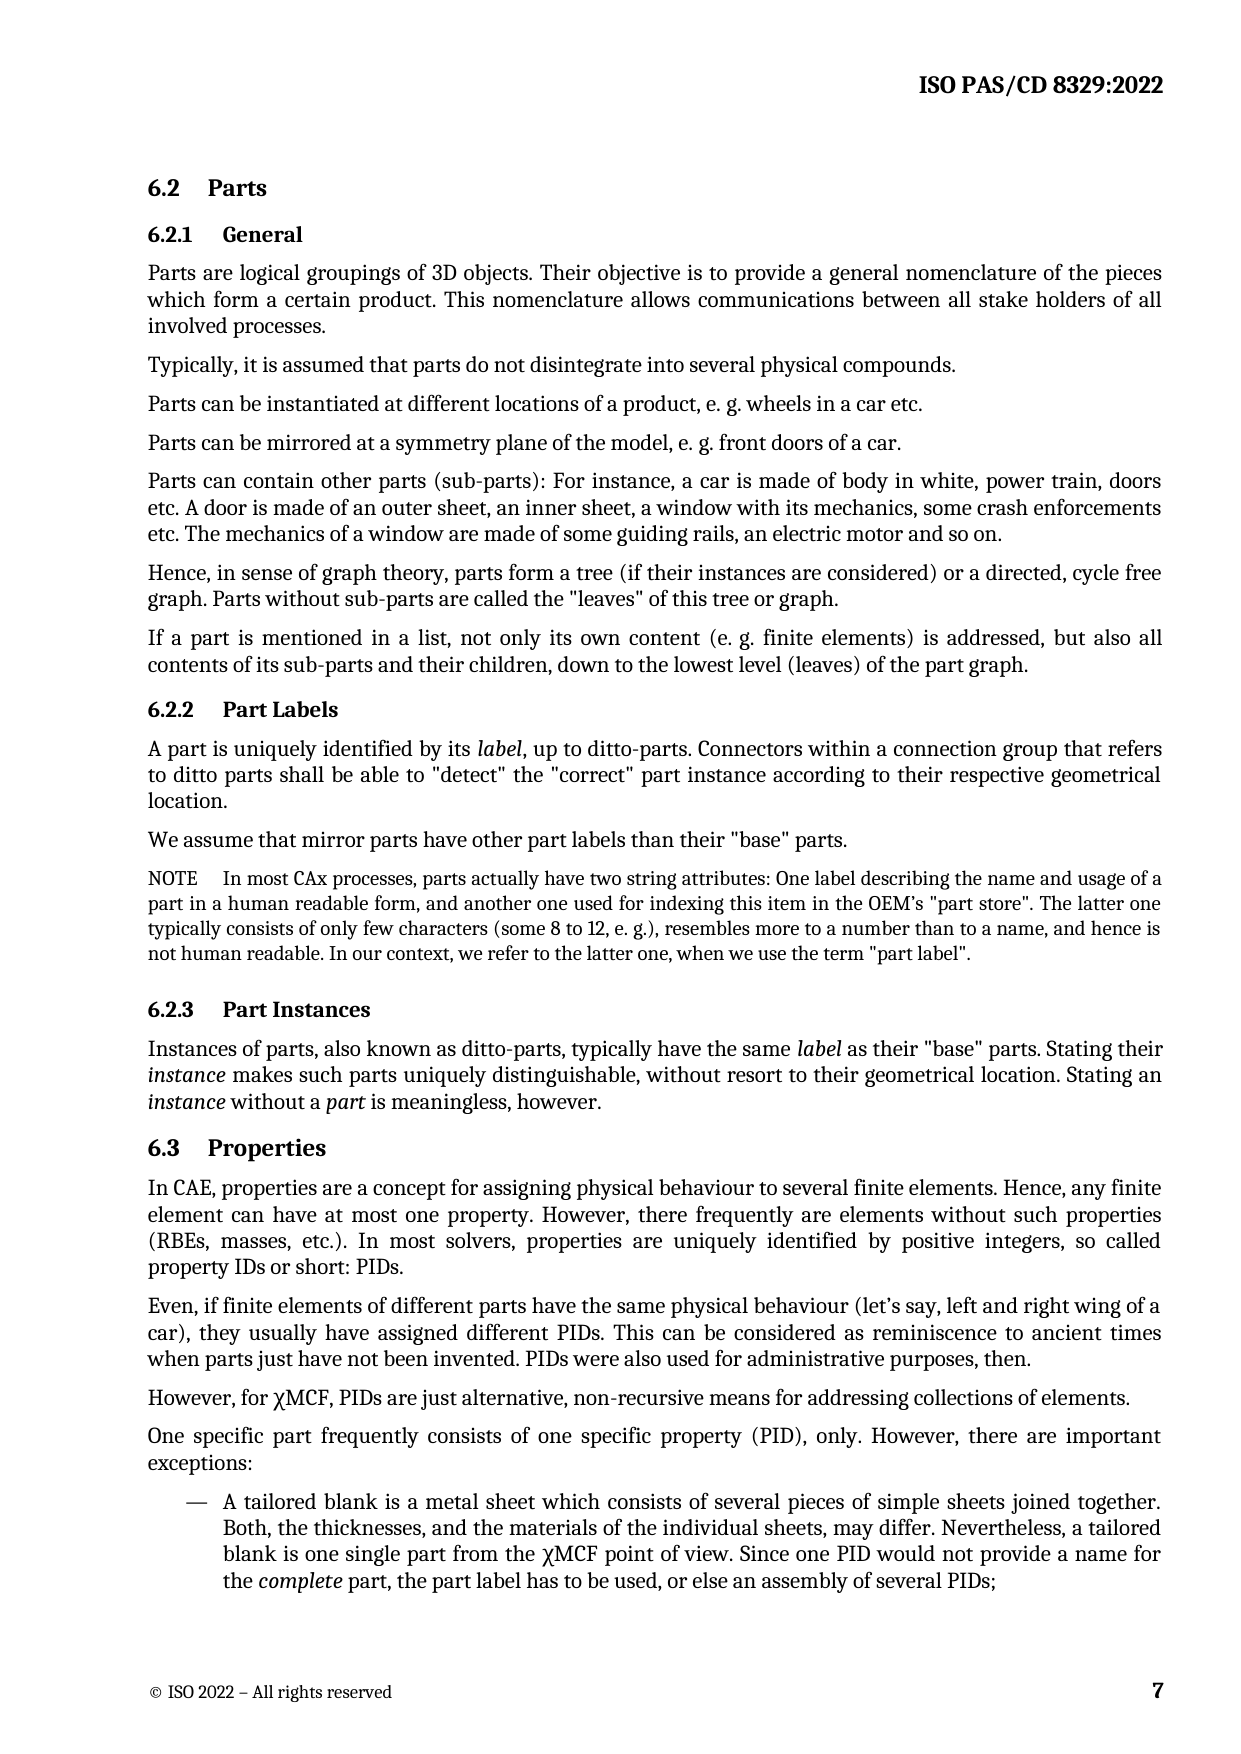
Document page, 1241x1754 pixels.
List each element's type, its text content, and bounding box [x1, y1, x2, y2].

subtitle Parts [148, 174, 1163, 203]
text Instances of parts, also known as ditto-parts, typically have the same label as their "base" parts. Stating their instance makes such parts uniquely distinguishable, without resort to their geometrical location. Stating an instance without a part is meaningless, however. [148, 1036, 1163, 1115]
list A tailored blank is a metal sheet which consists of several pieces of simple sheets joined together. Both, the thicknesses, and the materials of the individual sheets, may differ. Nevertheless, a tailored blank is one single part from the χMCF point of view. Since one PID would not provide a name for the complete part, the part label has to be used, or else an assembly of several PIDs; [185, 1488, 1163, 1594]
text However, for χMCF, PIDs are just alternative, non-recursive means for addressing collections of elements. [148, 1384, 1163, 1411]
text Parts can contain other parts (sub-parts): For instance, a car is made of body in white, power train, doors etc. A door is made of an outer sheet, an inner sheet, a window with its mechanics, some crash enforcements etc. The mechanics of a window are made of some guiding rails, an electric motor and so on. [148, 468, 1163, 547]
text Parts are logical groupings of 3D objects. Their objective is to provide a general nomenclature of the pieces which form a certain product. This nomenclature allows communications between all stake holders of all involved processes. [148, 260, 1163, 339]
text In CAE, properties are a concept for assigning physical behaviour to several finite elements. Hence, any finite element can have at most one property. However, there frequently are elements without such properties (RBEs, masses, etc.). In most solvers, properties are uniquely identified by positive integers, so called property IDs or short: PIDs. [148, 1175, 1163, 1280]
text A part is uniquely identified by its label, up to ditto-parts. Connectors within a connection group that refers to ditto parts shall be able to "detect" the "correct" part instance according to their respective geometrical location. [148, 735, 1163, 814]
text Hence, in sense of graph theory, parts form a tree (if their instances are considered) or a directed, cycle free graph. Parts without sub-parts are called the "leaves" of this tree or graph. [148, 560, 1163, 613]
text Typically, it is assumed that parts do not disintegrate into several physical compounds. [148, 352, 1163, 378]
text Parts can be mirrored at a symmetry plane of the model, e. g. front doors of a car. [148, 429, 1163, 456]
text If a part is mentioned in a list, not only its own content (e. g. finite elements) is addressed, but also all contents of its sub-parts and their children, down to the lowest level (leaves) of the part graph. [148, 625, 1163, 678]
text One specific part frequently consists of one specific property (PID), only. However, there are important exceptions: [148, 1423, 1163, 1476]
text NOTE In most CAx processes, parts actually have two string attributes: One label describing the name and usage of a part in a human readable form, and another one used for indexing this item in the OEM’s "part store". The latter one typically consists of only few characters (some 8 to 12, e. g.), resembles more to a number than to a name, and hence is not human readable. In our context, we refer to the latter one, when we use the term "part label". [148, 866, 1163, 966]
subtitle General [148, 221, 1163, 248]
text We assume that mirror parts have other part labels than their "base" parts. [148, 827, 1163, 853]
subtitle Part Instances [148, 997, 1163, 1023]
text Even, if finite elements of different parts have the same physical behaviour (let’s say, left and right wing of a car), they usually have assigned different PIDs. This can be considered as reminiscence to ancient times when parts just have not been invented. PIDs were also used for administrative purposes, then. [148, 1293, 1163, 1372]
subtitle Part Labels [148, 697, 1163, 723]
text Parts can be instantiated at different locations of a product, e. g. wheels in a car etc. [148, 391, 1163, 417]
subtitle Properties [148, 1134, 1163, 1162]
